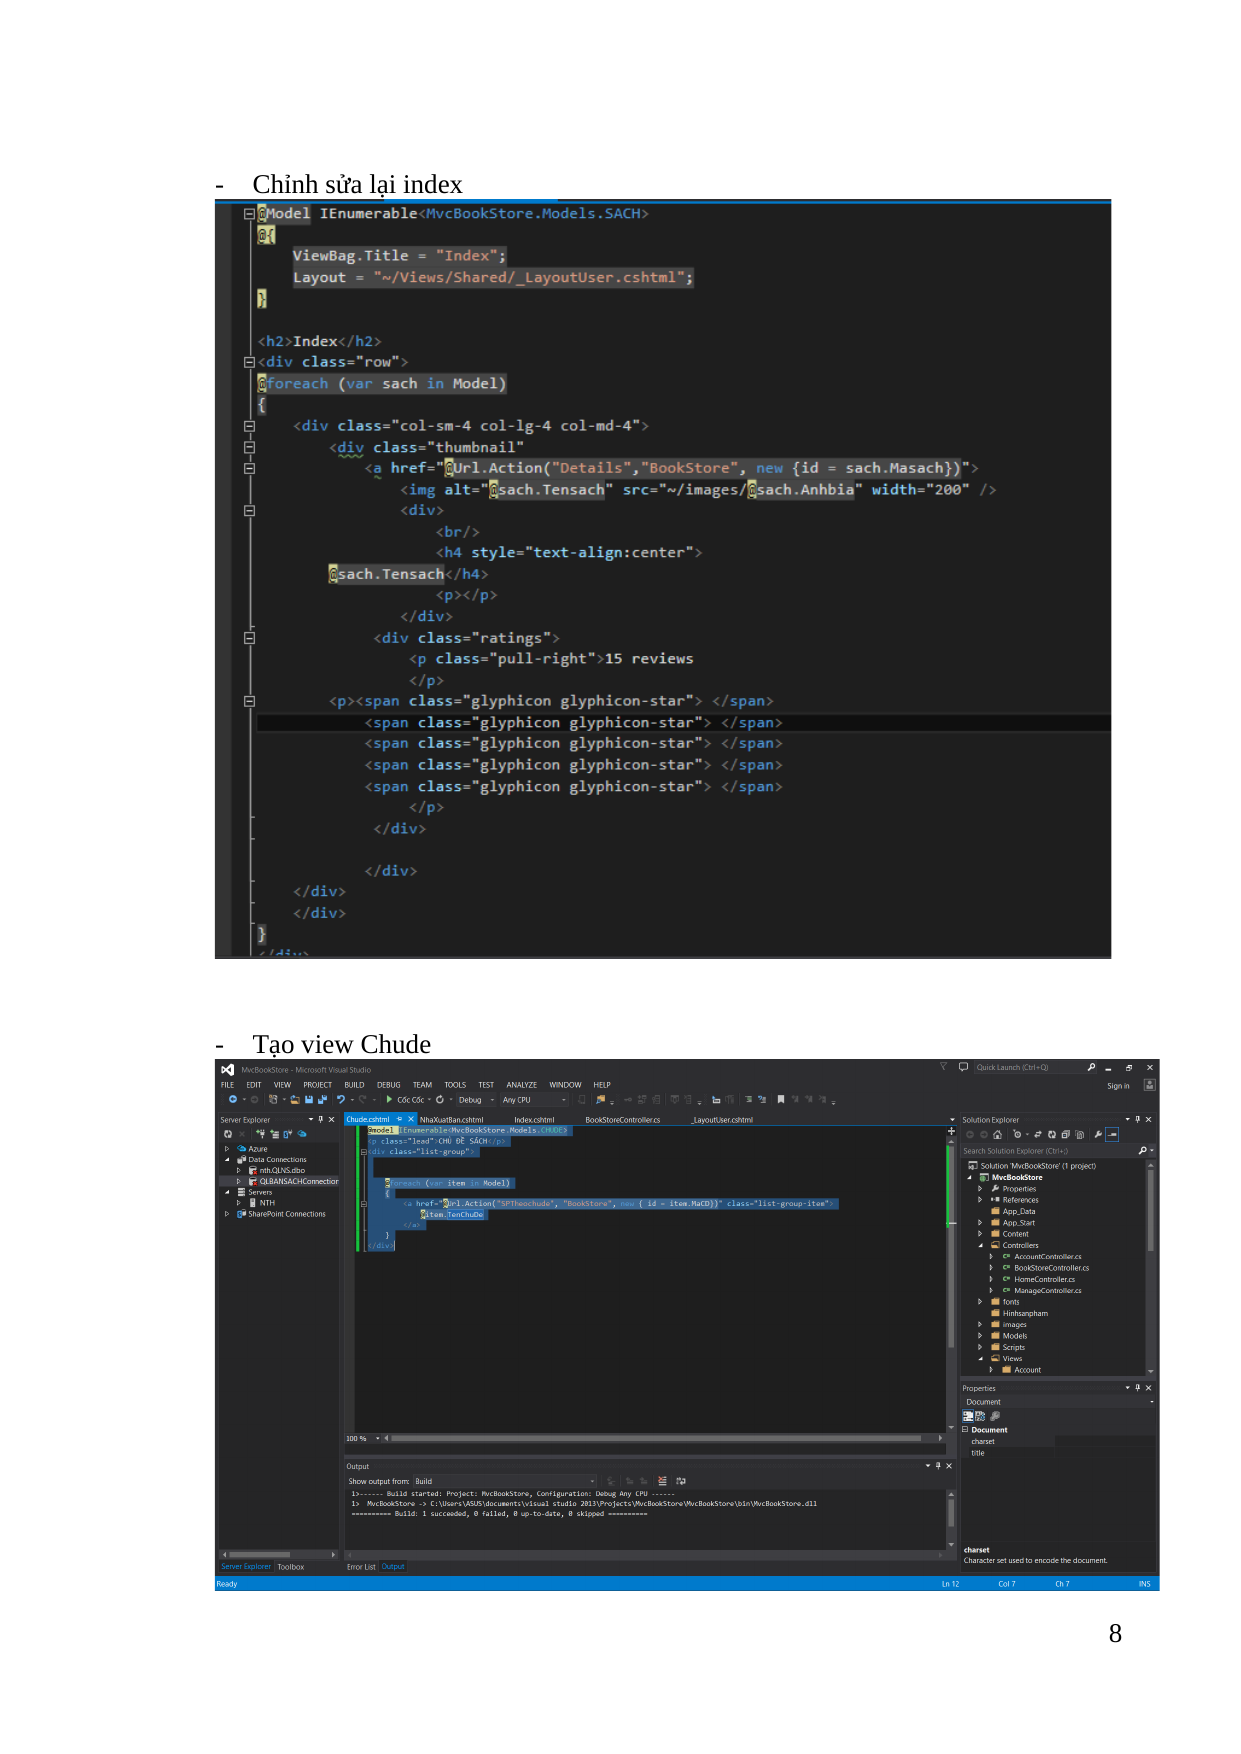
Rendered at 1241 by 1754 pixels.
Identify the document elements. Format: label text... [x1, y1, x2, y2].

list Tạo view Chude [215, 1028, 1122, 1059]
list Chỉnh sửa lại index [215, 168, 1122, 199]
picture [214, 199, 1112, 959]
picture [214, 1059, 1160, 1591]
